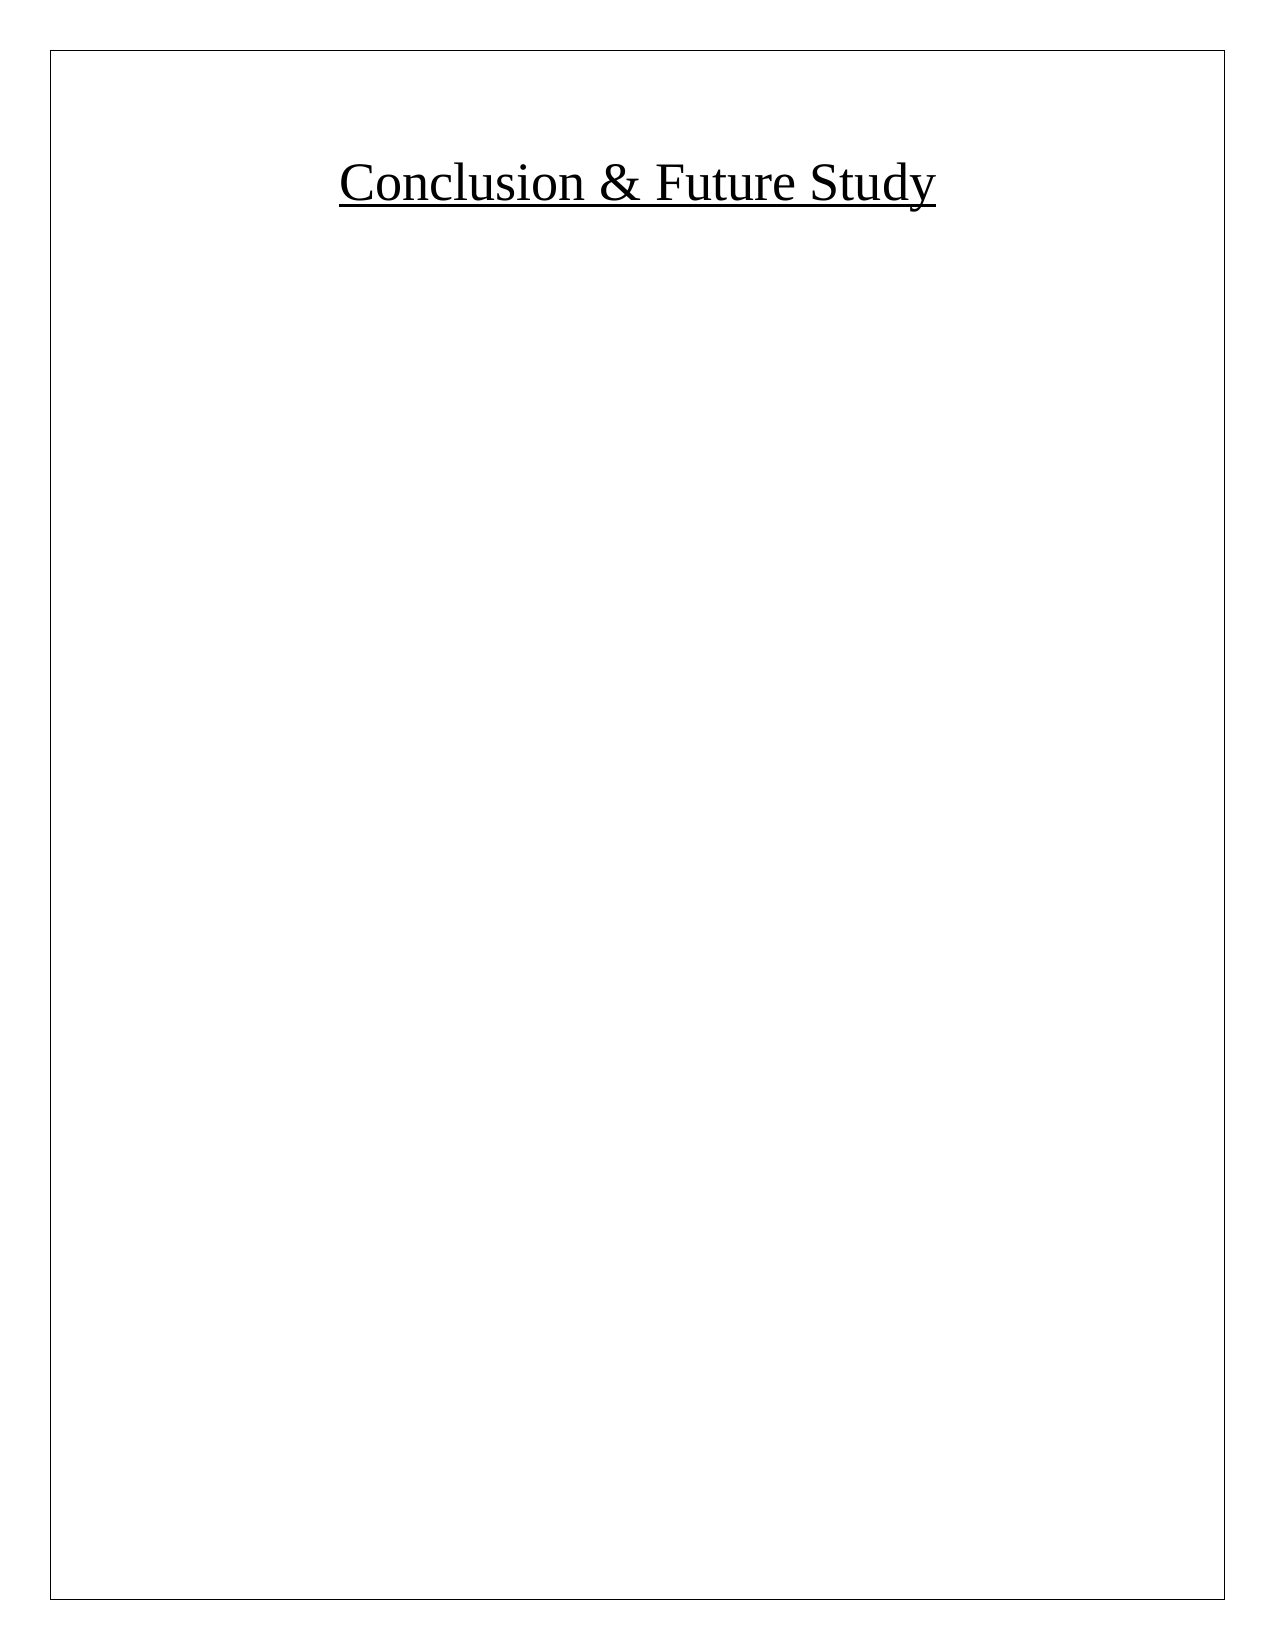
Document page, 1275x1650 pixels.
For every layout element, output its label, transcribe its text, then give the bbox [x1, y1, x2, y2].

text Conclusion & Future Study [150, 150, 1125, 212]
